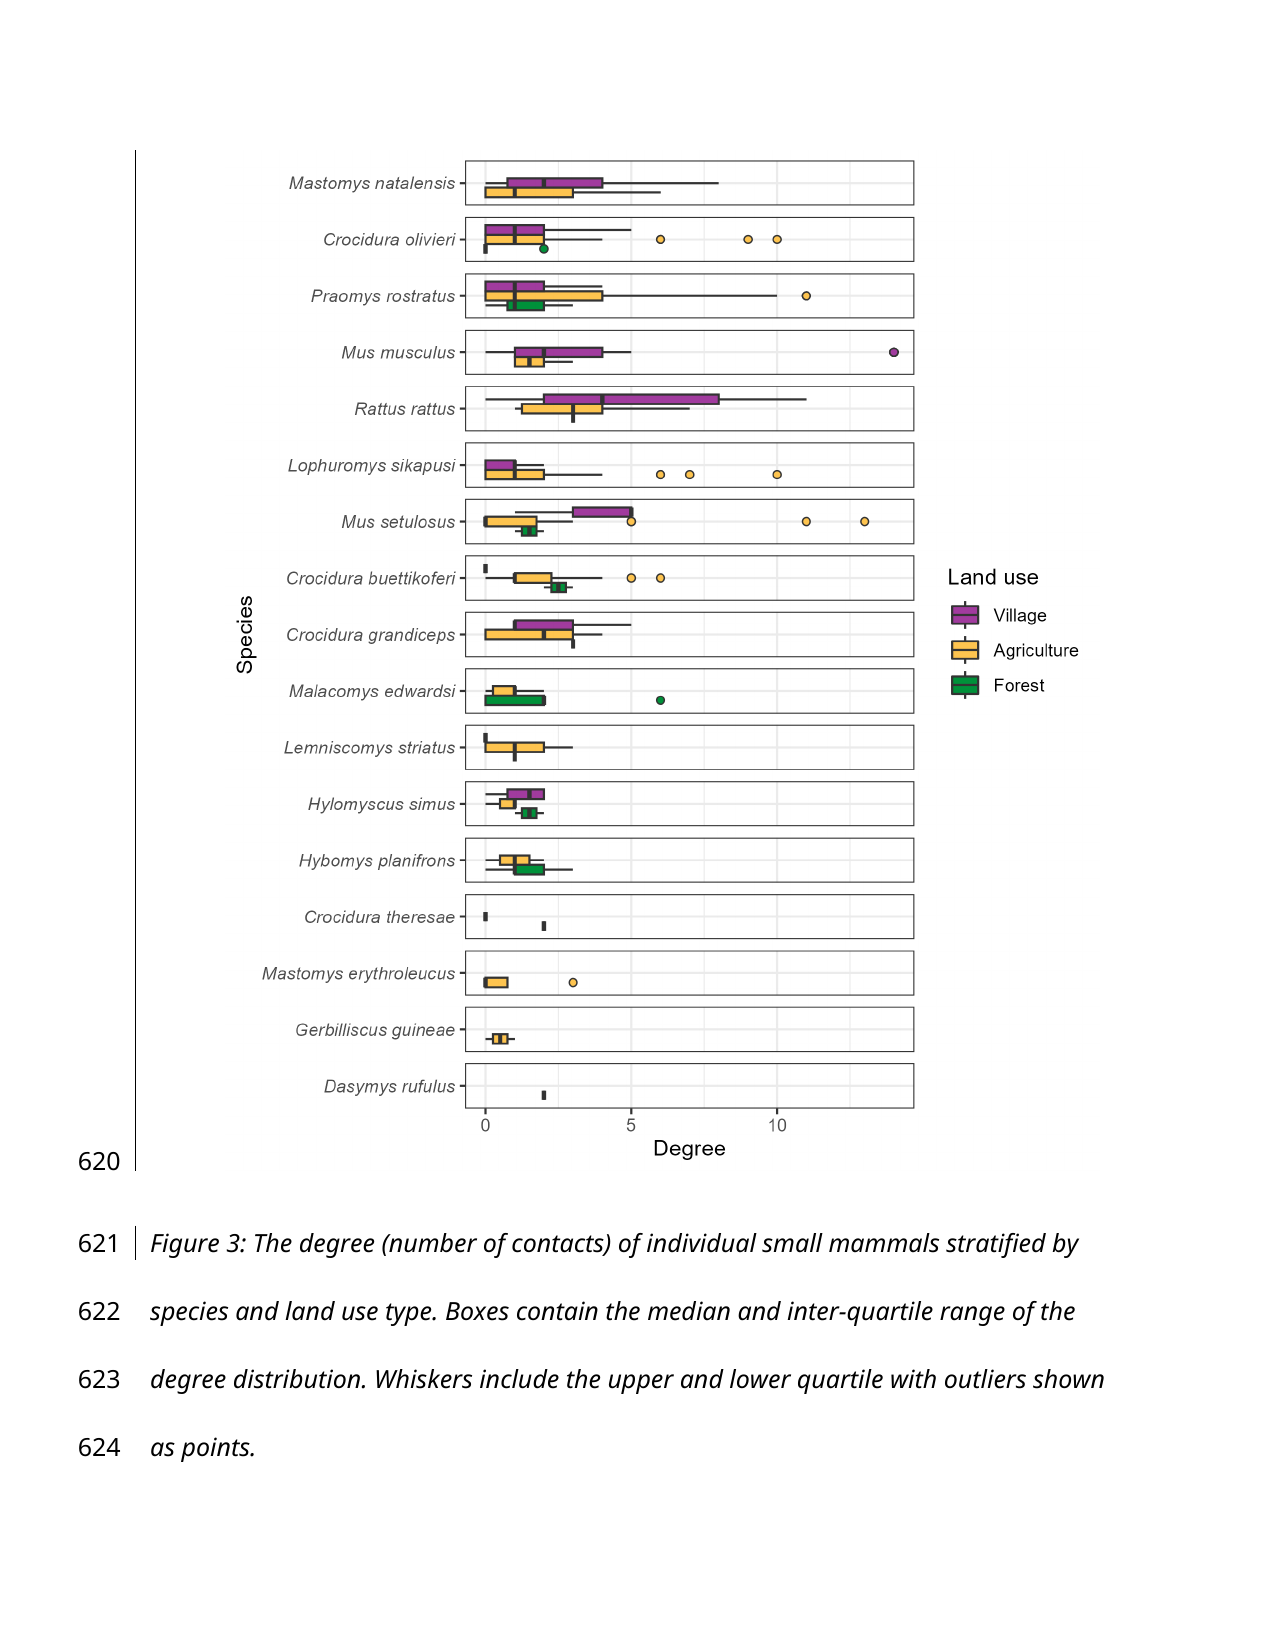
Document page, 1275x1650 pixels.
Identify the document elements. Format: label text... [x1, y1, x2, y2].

text Figure 3: The degree (number of contacts) of individual small mammals stratified by species and land use type. Boxes contain the median and inter-quartile range of the degree distribution. Whiskers include the upper and lower quartile with outliers shown as points. [150, 1226, 1125, 1464]
picture [225, 150, 1100, 1171]
